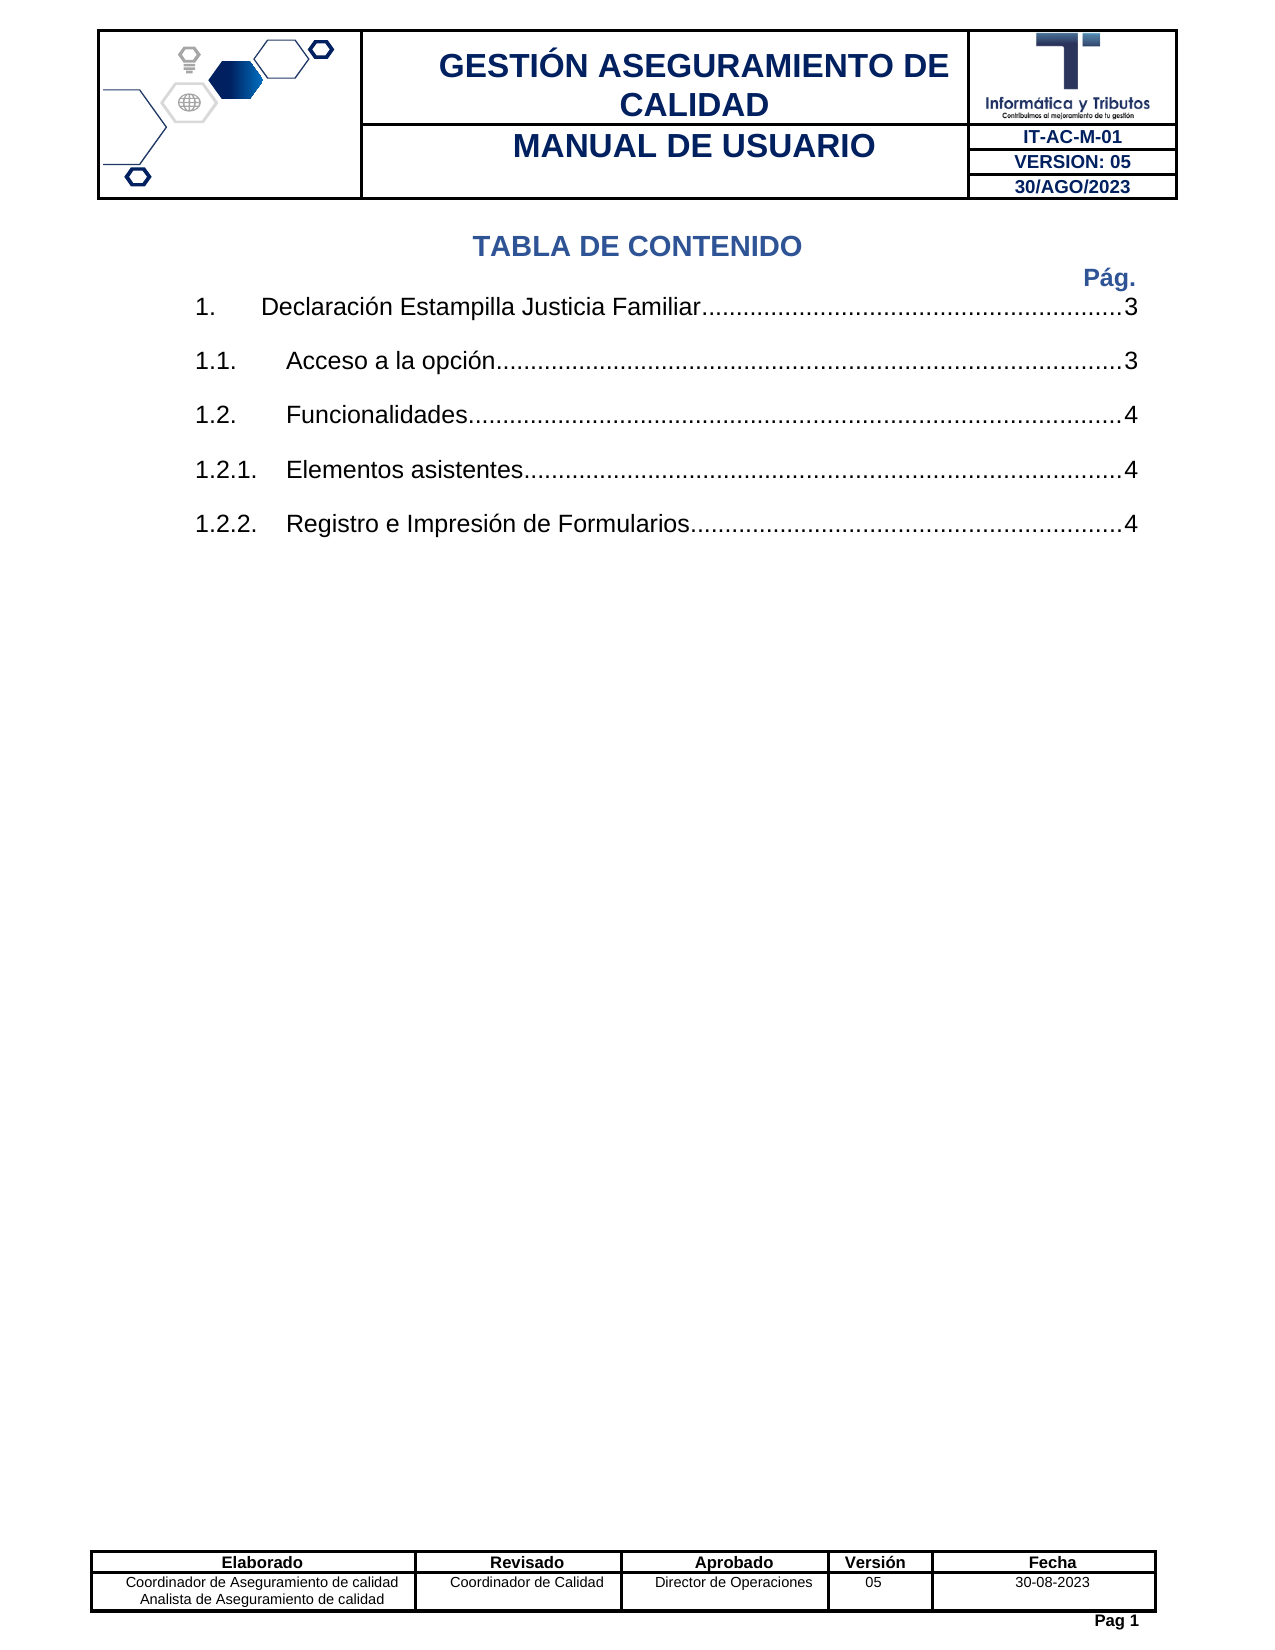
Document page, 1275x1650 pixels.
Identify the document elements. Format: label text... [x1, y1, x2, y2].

text 1.2.1. Elementos asistentes 4 [195, 455, 1139, 483]
text 1.2. Funcionalidades 4 [195, 400, 1139, 429]
picture [985, 32, 1150, 120]
text 1.1. Acceso a la opción 3 [195, 346, 1139, 375]
text TABLA DE CONTENIDO [136, 229, 1139, 263]
text 1.2.2. Registro e Impresión de Formularios 4 [195, 509, 1139, 538]
text 1. Declaración Estampilla Justicia Familiar 3 [195, 292, 1139, 320]
text Pág. [136, 263, 1139, 292]
